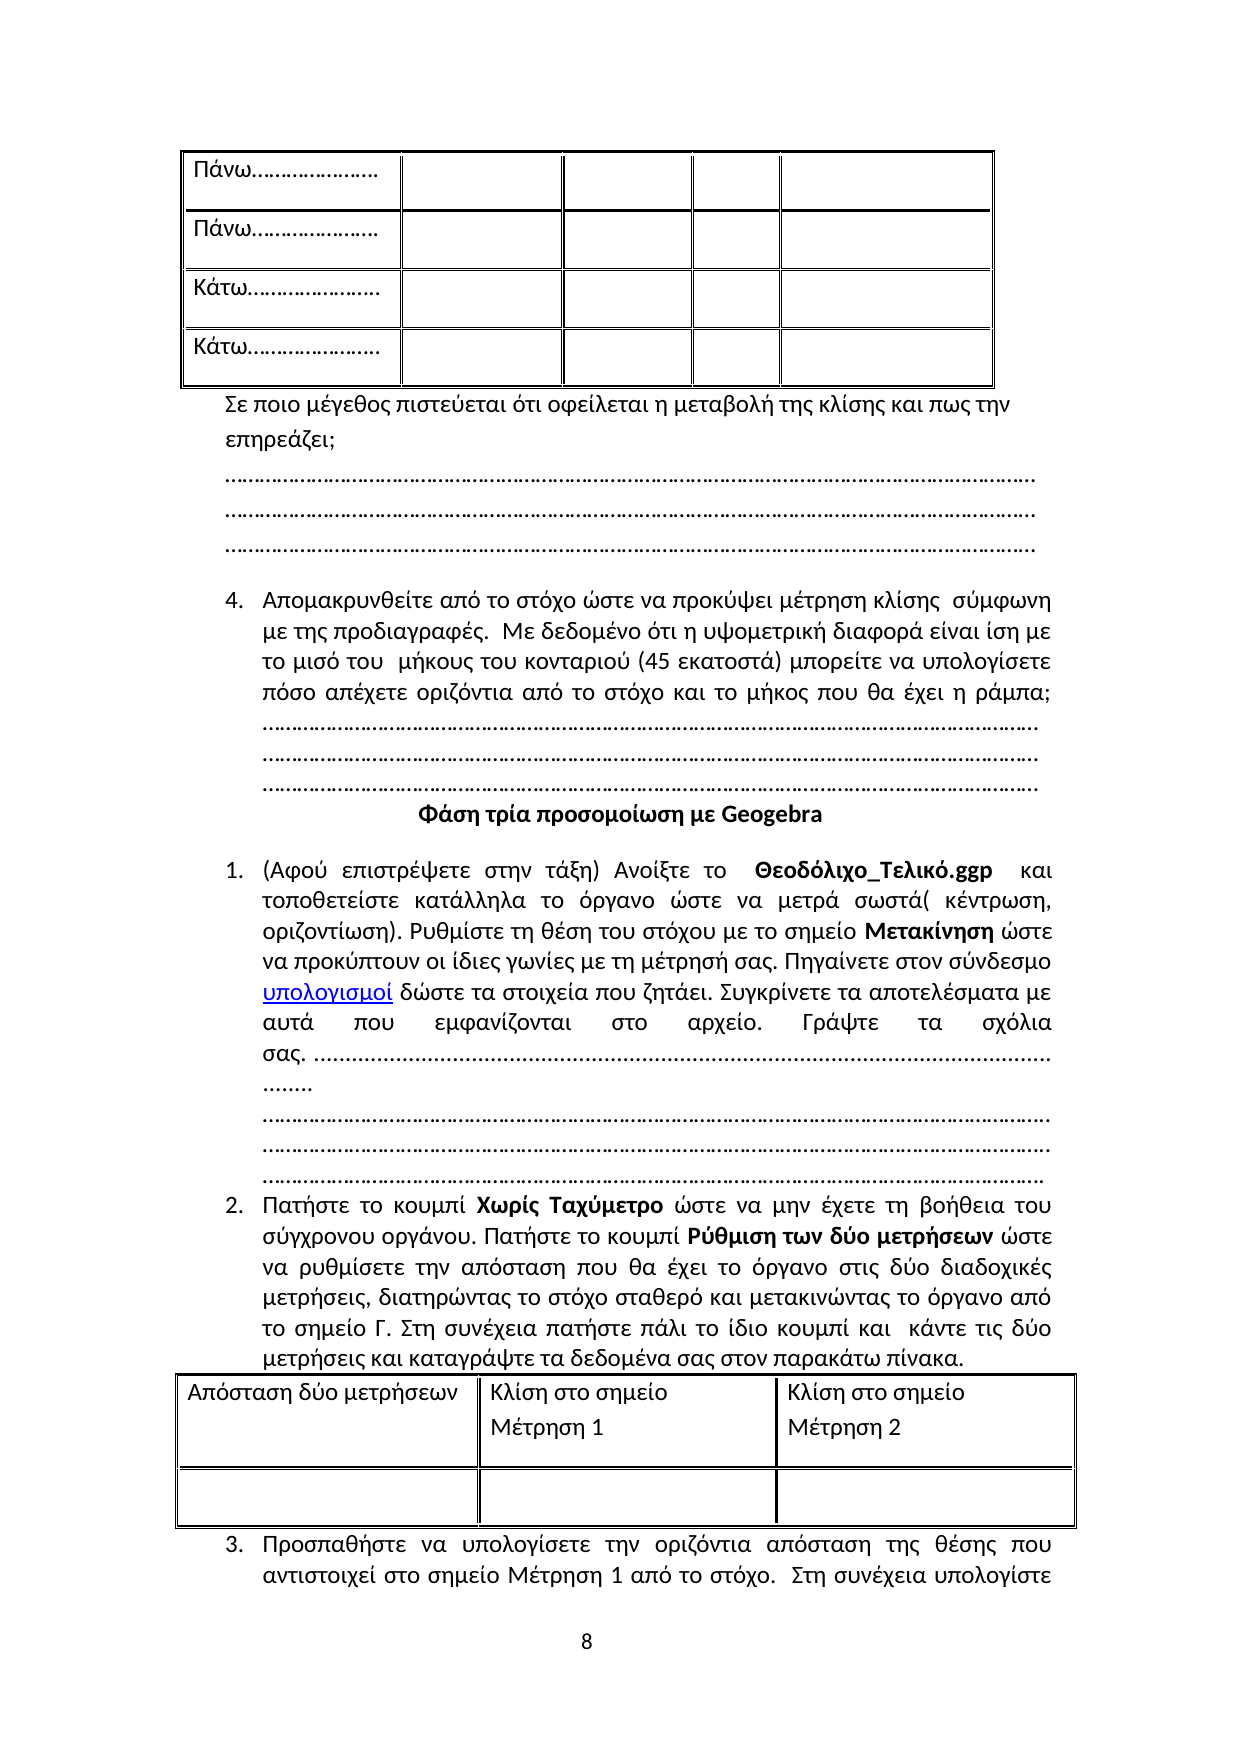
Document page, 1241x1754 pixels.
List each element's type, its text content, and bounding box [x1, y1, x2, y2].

table_cell [403, 271, 561, 327]
table_cell [781, 268, 993, 327]
table_cell [693, 153, 781, 209]
table_cell [694, 212, 779, 268]
table_cell [694, 271, 779, 327]
list Απομακρυνθείτε από το στόχο ώστε να προκύψει μέτρηση κλίσης σύμφωνη με της προδιαγραφές. Με δεδομένο ότι η υψομετρική διαφορά είναι ίση με το μισό του μήκους του κονταριού (45 εκατοστά) μπορείτε να υπολογίσετε πόσο απέχετε οριζόντια από το στόχο και το μήκος που θα έχει η ράμπα; ……………………………………………………………………………………………………………………………………………………………………………………………………………………………………………………………………………………………………………………………………………………………………… [225, 584, 1053, 798]
text Σε ποιο μέγεθος πιστεύεται ότι οφείλεται η μεταβολή της κλίσης και πως την επηρεάζει; ……………………………………………………………………………………………………………………………………………………………………………………………………………………………………………………………………………………………………………………………………………………………………………………… [225, 389, 1053, 559]
text Φάση τρία προσομοίωση με Geogebra [337, 798, 1053, 829]
table_cell [403, 212, 561, 268]
table_cell Πάνω…………………. [184, 209, 400, 268]
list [225, 1529, 1053, 1589]
table_cell [565, 212, 691, 268]
table_cell [563, 153, 693, 209]
table_header Κλίση στο σημείο Μέτρηση 2 [776, 1376, 1074, 1466]
table_cell [479, 1470, 776, 1525]
table_header Απόσταση δύο μετρήσεων [178, 1375, 479, 1466]
list Πατήστε το κουμπί Χωρίς Ταχύμετρο ώστε να μην έχετε τη βοήθεια του σύγχρονου οργάνου. Πατήστε το κουμπί Ρύθμιση των δύο μετρήσεων ώστε να ρυθμίσετε την απόσταση που θα έχει το όργανο στις δύο διαδοχικές μετρήσεις, διατηρώντας το στόχο σταθερό και μετακινώντας το όργανο από το σημείο Γ. Στη συνέχεια πατήστε πάλι το ίδιο κουμπί και κάντε τις δύο μετρήσεις και καταγράψτε τα δεδομένα σας στον παρακάτω πίνακα. [225, 1190, 1053, 1373]
table_header Κλίση στο σημείο Μέτρηση 1 [479, 1376, 776, 1466]
table_cell [563, 330, 693, 385]
table_cell [781, 153, 992, 209]
table_cell Πάνω…………………. [184, 153, 402, 209]
table_cell [402, 327, 563, 385]
table_cell [402, 152, 563, 209]
table_cell [776, 1466, 1074, 1525]
table_cell [781, 327, 993, 385]
table_cell Κάτω………………….. [182, 268, 402, 327]
table_cell [693, 330, 781, 385]
table_cell [178, 1466, 479, 1525]
table_cell Κάτω………………….. [182, 327, 402, 385]
list (Αφού επιστρέψετε στην τάξη) Ανοίξτε το Θεοδόλιχο_Τελικό.ggp και τοποθετείστε κατάλληλα το όργανο ώστε να μετρά σωστά( κέντρωση, οριζοντίωση). Ρυθμίστε τη θέση του στόχου με το σημείο Μετακίνηση ώστε να προκύπτουν οι ίδιες γωνίες με τη μέτρησή σας. Πηγαίνετε στον σύνδεσμο υπολογισμοί δώστε τα στοιχεία που ζητάει. Συγκρίνετε τα αποτελέσματα με αυτά που εμφανίζονται στο αρχείο. Γράψτε τα σχόλια σας. ............................................................................................................................. ………………………………………………………………………………………………………………………..………………………………………………………………………………………………………………………..………………………………………………………………………………………………………………………. [225, 854, 1053, 1190]
table_cell [782, 209, 992, 268]
table_cell [565, 271, 691, 327]
